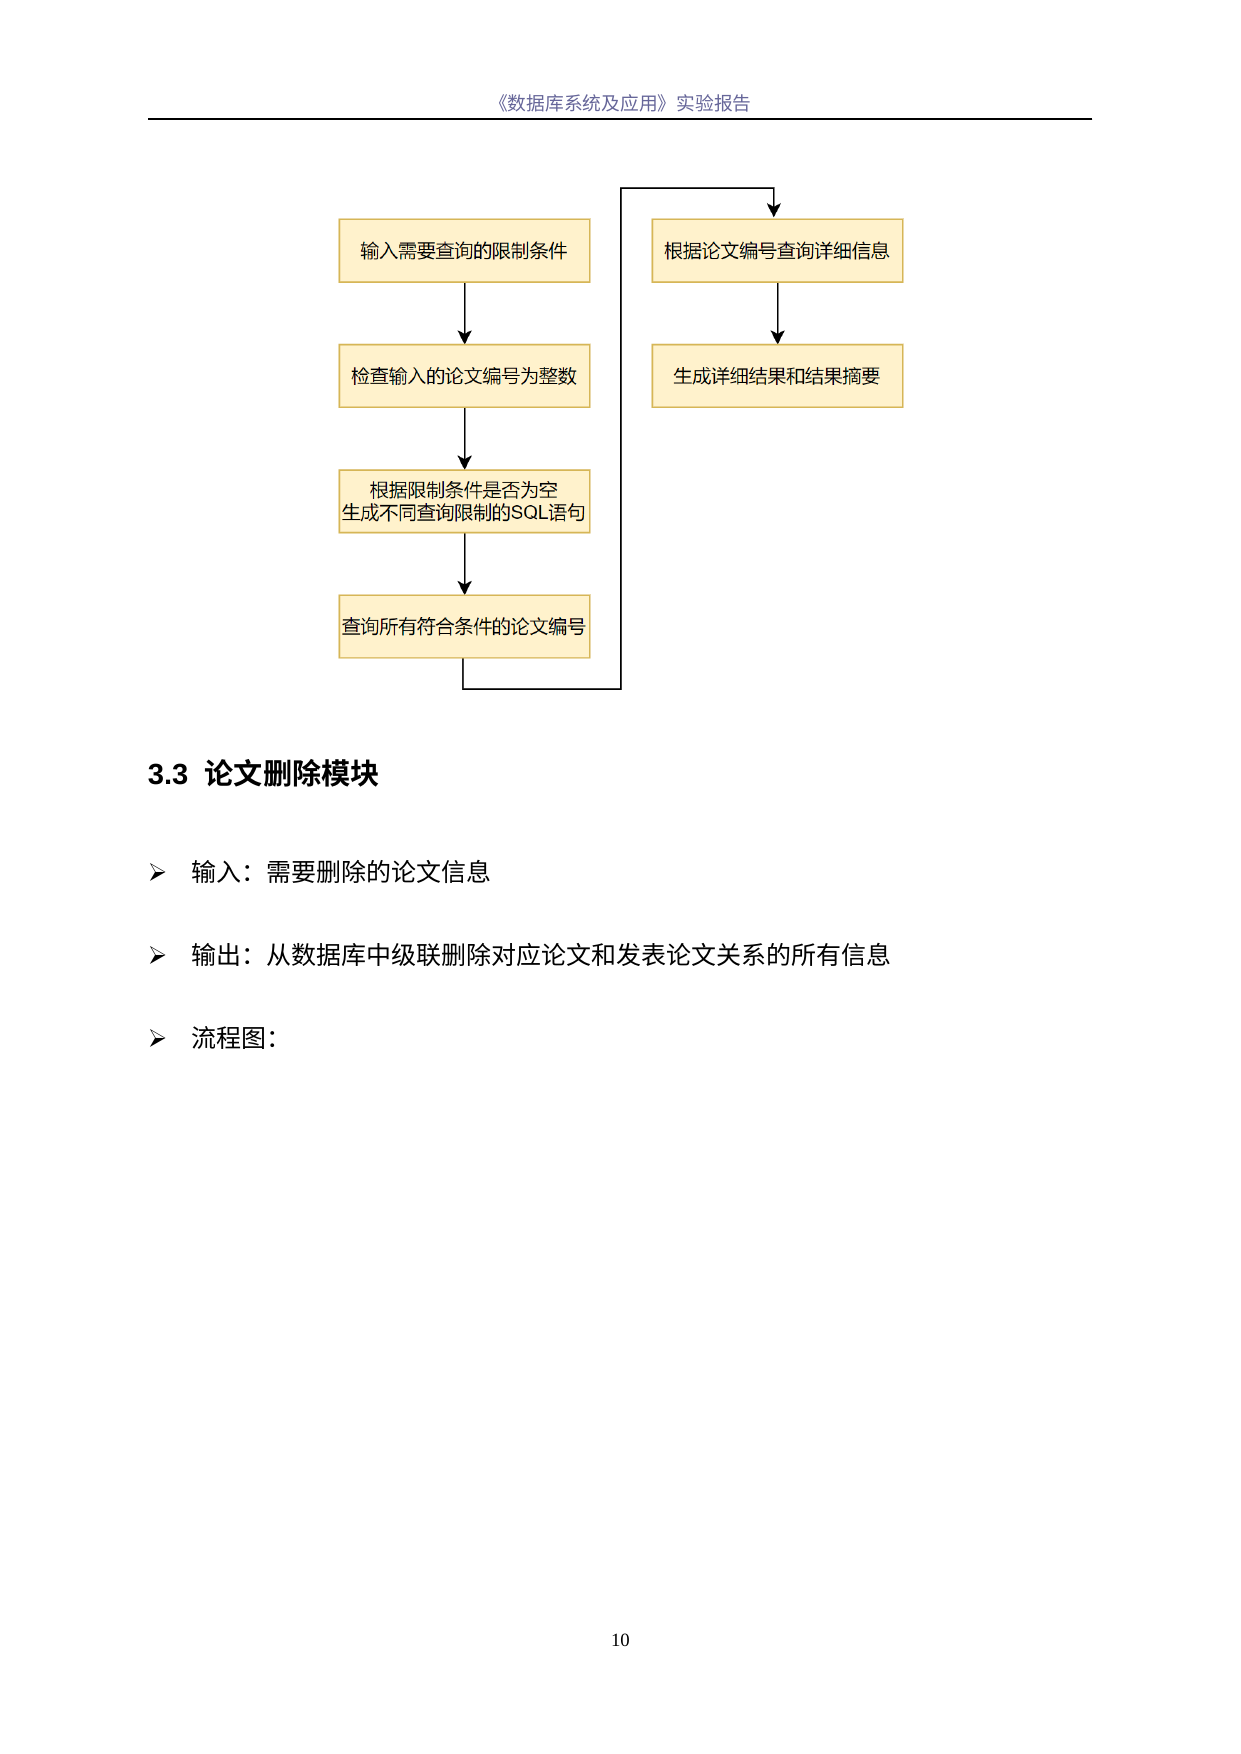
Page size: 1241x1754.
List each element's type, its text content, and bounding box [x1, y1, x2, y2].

list 流程图： [148, 1004, 1092, 1069]
picture [307, 162, 933, 709]
list 输出：从数据库中级联删除对应论文和发表论文关系的所有信息 [148, 921, 1092, 986]
list 输入：需要删除的论文信息 [148, 838, 1092, 903]
subtitle 3.3 论文删除模块 [148, 739, 1092, 804]
